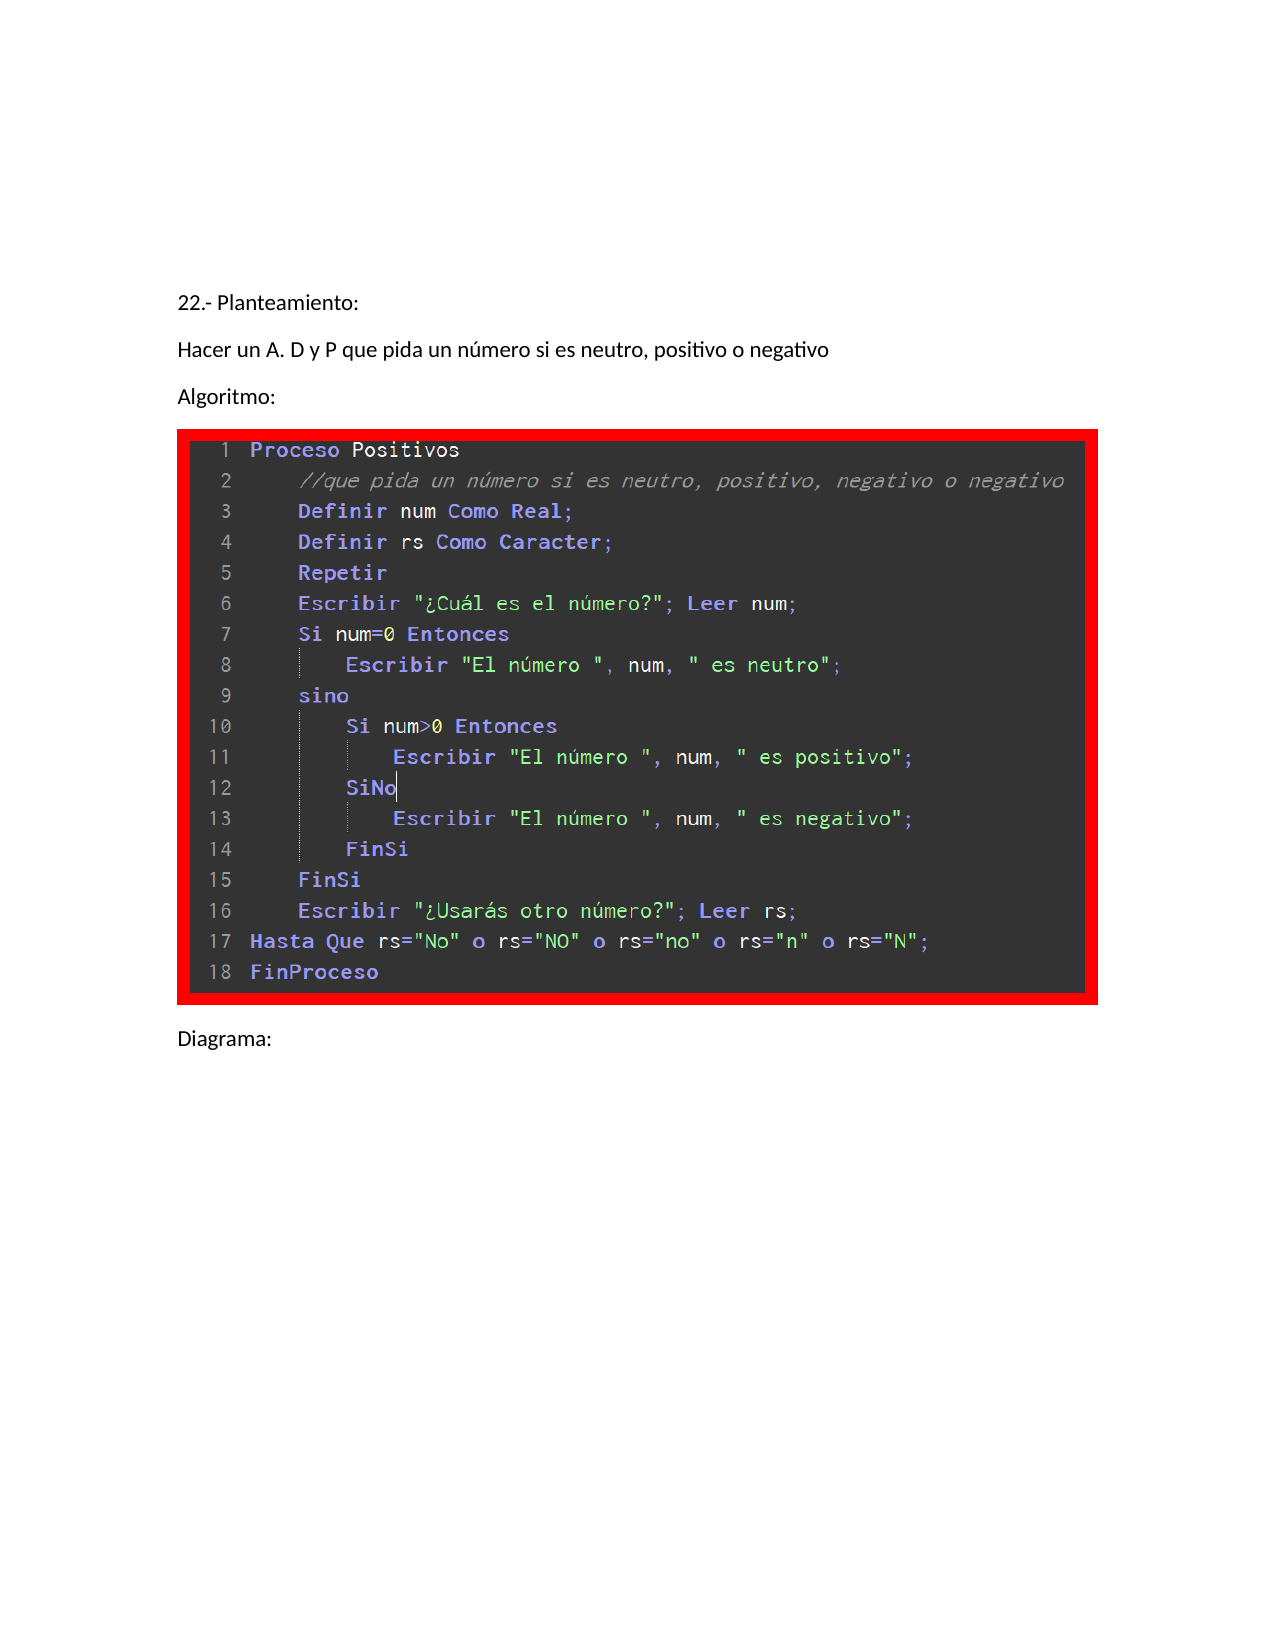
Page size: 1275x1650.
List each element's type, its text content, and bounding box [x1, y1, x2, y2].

text Hacer un A. D y P que pida un número si es neutro, positivo o negativo [177, 335, 1098, 363]
picture [190, 441, 1085, 993]
text 22.- Planteamiento: [177, 288, 1098, 316]
text Diagrama: [177, 1024, 1098, 1052]
text Algoritmo: [177, 382, 1098, 410]
